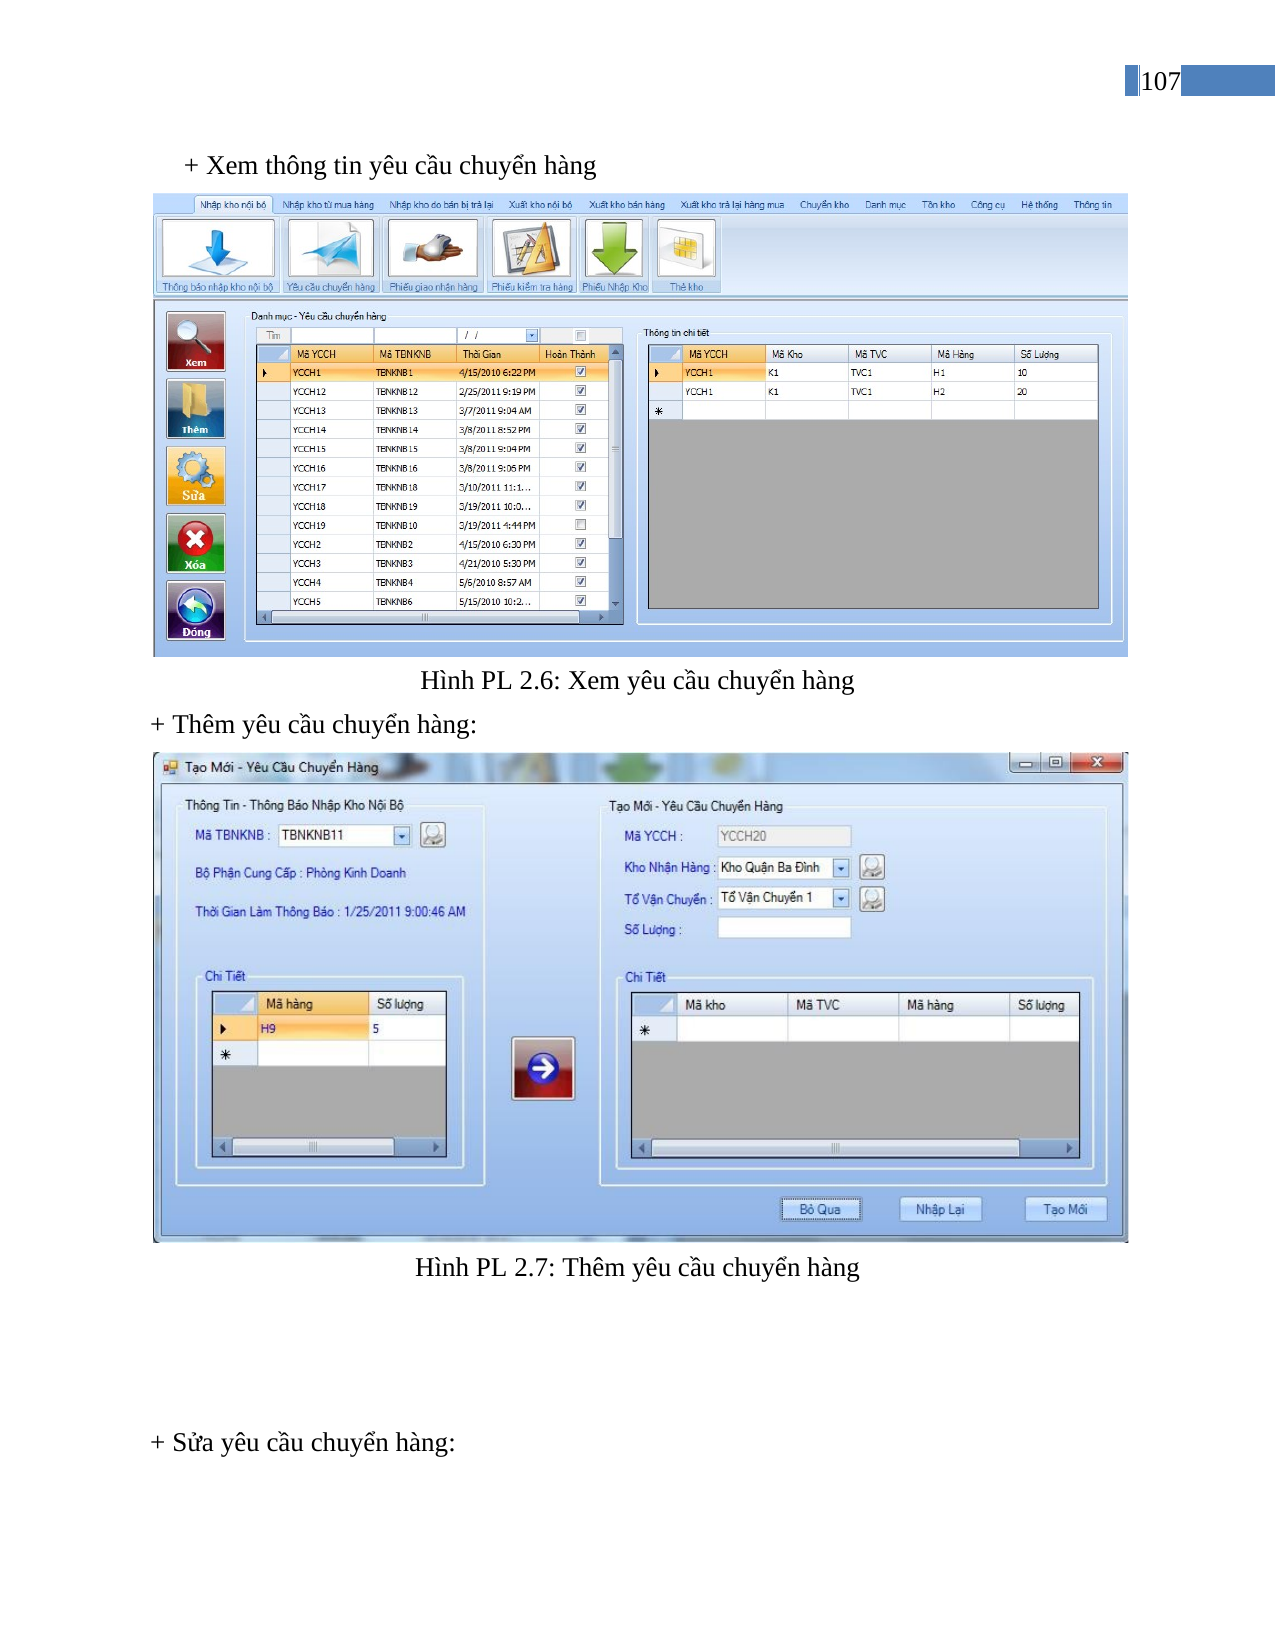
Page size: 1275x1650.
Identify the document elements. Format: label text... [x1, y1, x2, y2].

text Hình PL 2.6: Xem yêu cầu chuyển hàng [420, 188, 1269, 696]
text + Xem thông tin yêu cầu chuyển hàng [184, 149, 1269, 180]
picture [153, 752, 1129, 1243]
picture [153, 193, 1128, 657]
text + Sửa yêu cầu chuyển hàng: [150, 1426, 1269, 1457]
text + Thêm yêu cầu chuyển hàng: [150, 708, 1269, 739]
text Hình PL 2.7: Thêm yêu cầu chuyển hàng [415, 748, 1269, 1283]
